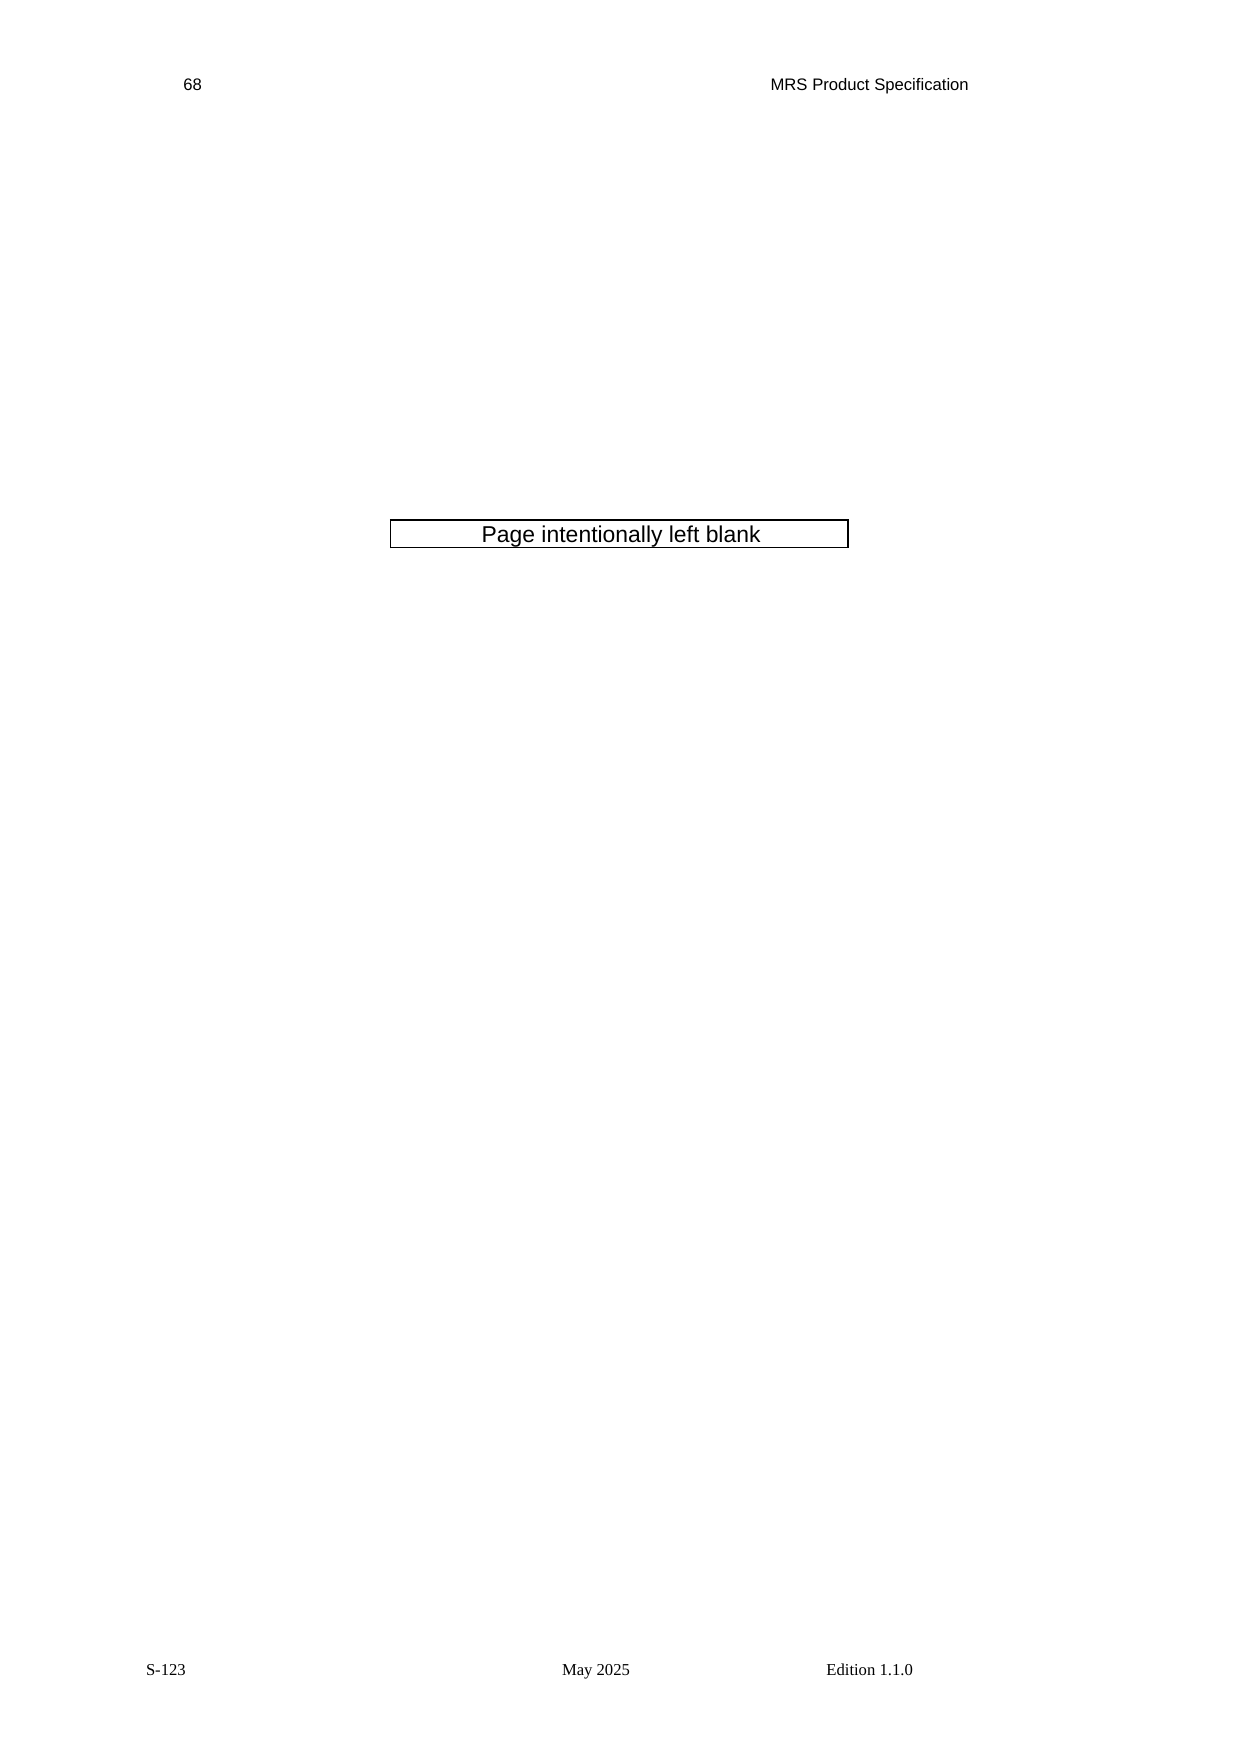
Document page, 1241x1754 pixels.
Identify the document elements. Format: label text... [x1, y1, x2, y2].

text Page intentionally left blank [391, 521, 847, 547]
